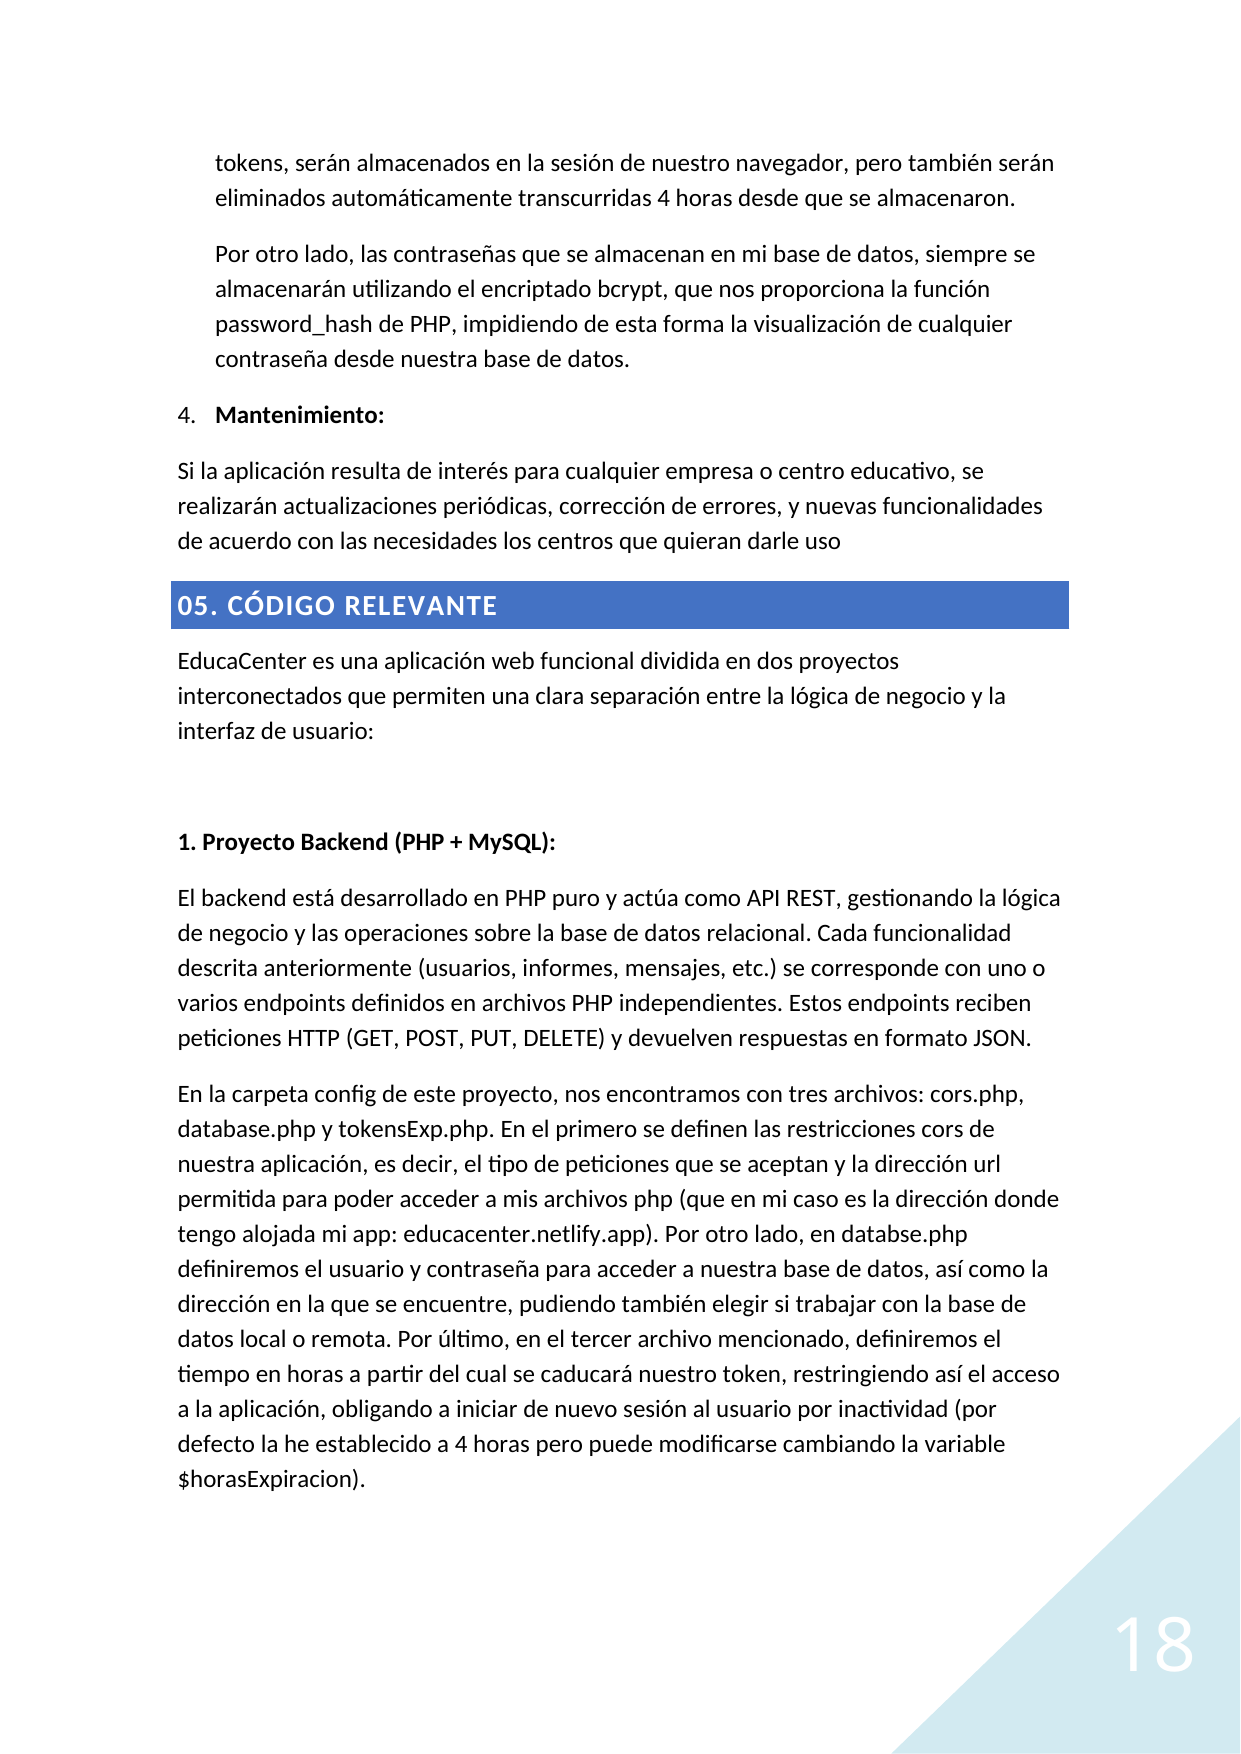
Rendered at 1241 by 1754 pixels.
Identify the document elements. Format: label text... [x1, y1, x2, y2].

text Por otro lado, las contraseñas que se almacenan en mi base de datos, siempre se almacenarán utilizando el encriptado bcrypt, que nos proporciona la función password_hash de PHP, impidiendo de esta forma la visualización de cualquier contraseña desde nuestra base de datos. [215, 238, 1063, 374]
list Mantenimiento: [177, 399, 1063, 430]
text 1. Proyecto Backend (PHP + MySQL): [177, 826, 1063, 857]
text En la carpeta config de este proyecto, nos encontramos con tres archivos: cors.php, database.php y tokensExp.php. En el primero se definen las restricciones cors de nuestra aplicación, es decir, el tipo de peticiones que se aceptan y la dirección url permitida para poder acceder a mis archivos php (que en mi caso es la dirección donde tengo alojada mi app: educacenter.netlify.app). Por otro lado, en databse.php definiremos el usuario y contraseña para acceder a nuestra base de datos, así como la dirección en la que se encuentre, pudiendo también elegir si trabajar con la base de datos local o remota. Por último, en el tercer archivo mencionado, definiremos el tiempo en horas a partir del cual se caducará nuestro token, restringiendo así el acceso a la aplicación, obligando a iniciar de nuevo sesión al usuario por inactividad (por defecto la he establecido a 4 horas pero puede modificarse cambiando la variable $horasExpiracion). [177, 1078, 1063, 1494]
text EducaCenter es una aplicación web funcional dividida en dos proyectos interconectados que permiten una clara separación entre la lógica de negocio y la interfaz de usuario: [177, 645, 1063, 745]
text El backend está desarrollado en PHP puro y actúa como API REST, gestionando la lógica de negocio y las operaciones sobre la base de datos relacional. Cada funcionalidad descrita anteriormente (usuarios, informes, mensajes, etc.) se corresponde con uno o varios endpoints definidos en archivos PHP independientes. Estos endpoints reciben peticiones HTTP (GET, POST, PUT, DELETE) y devuelven respuestas en formato JSON. [177, 882, 1063, 1053]
subtitle 05. Código relevante [177, 587, 1063, 623]
text Si la aplicación resulta de interés para cualquier empresa o centro educativo, se realizarán actualizaciones periódicas, corrección de errores, y nuevas funcionalidades de acuerdo con las necesidades los centros que quieran darle uso [177, 455, 1063, 556]
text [215, 148, 1063, 213]
